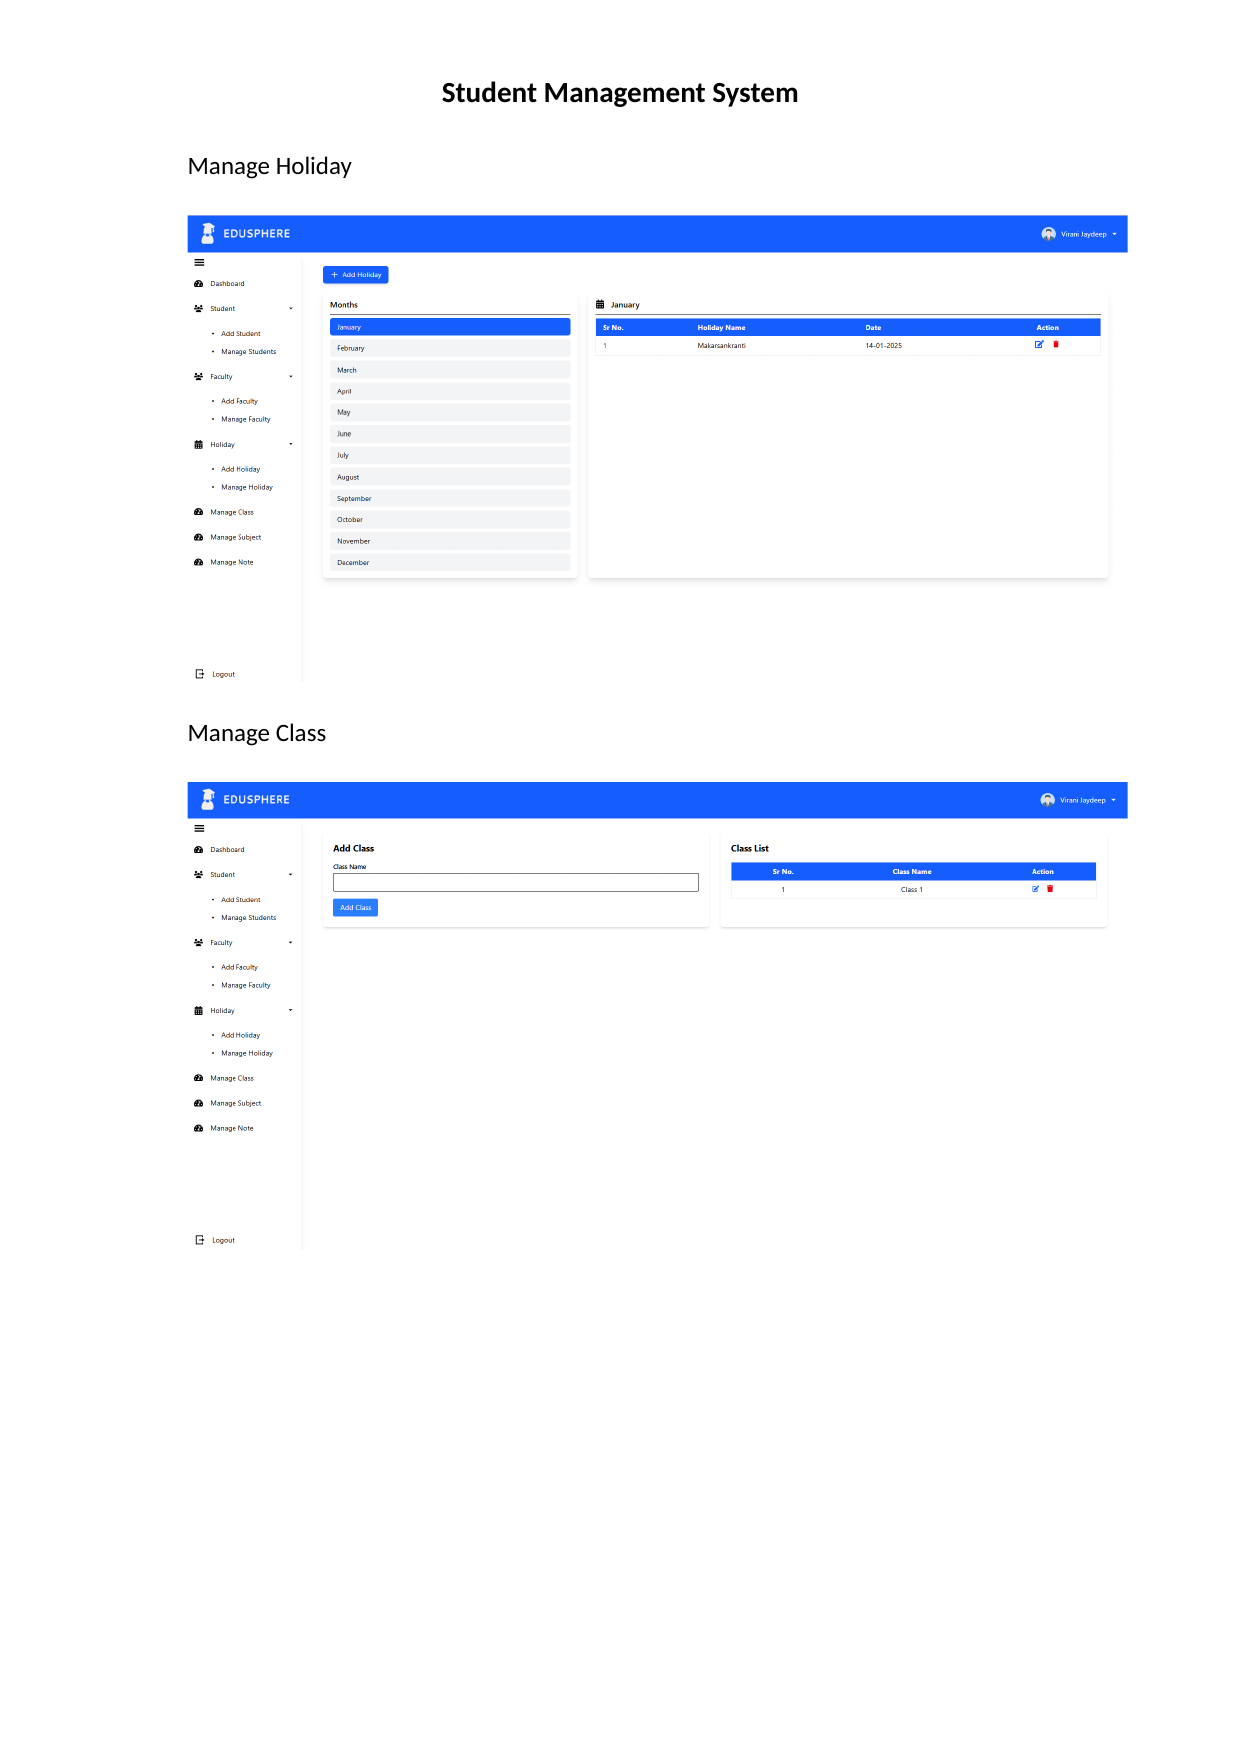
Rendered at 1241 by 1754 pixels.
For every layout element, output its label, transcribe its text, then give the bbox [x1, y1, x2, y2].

text Manage Class [187, 717, 1090, 748]
text Manage Holiday [187, 150, 1090, 181]
picture [187, 215, 1128, 682]
picture [187, 782, 1128, 1250]
